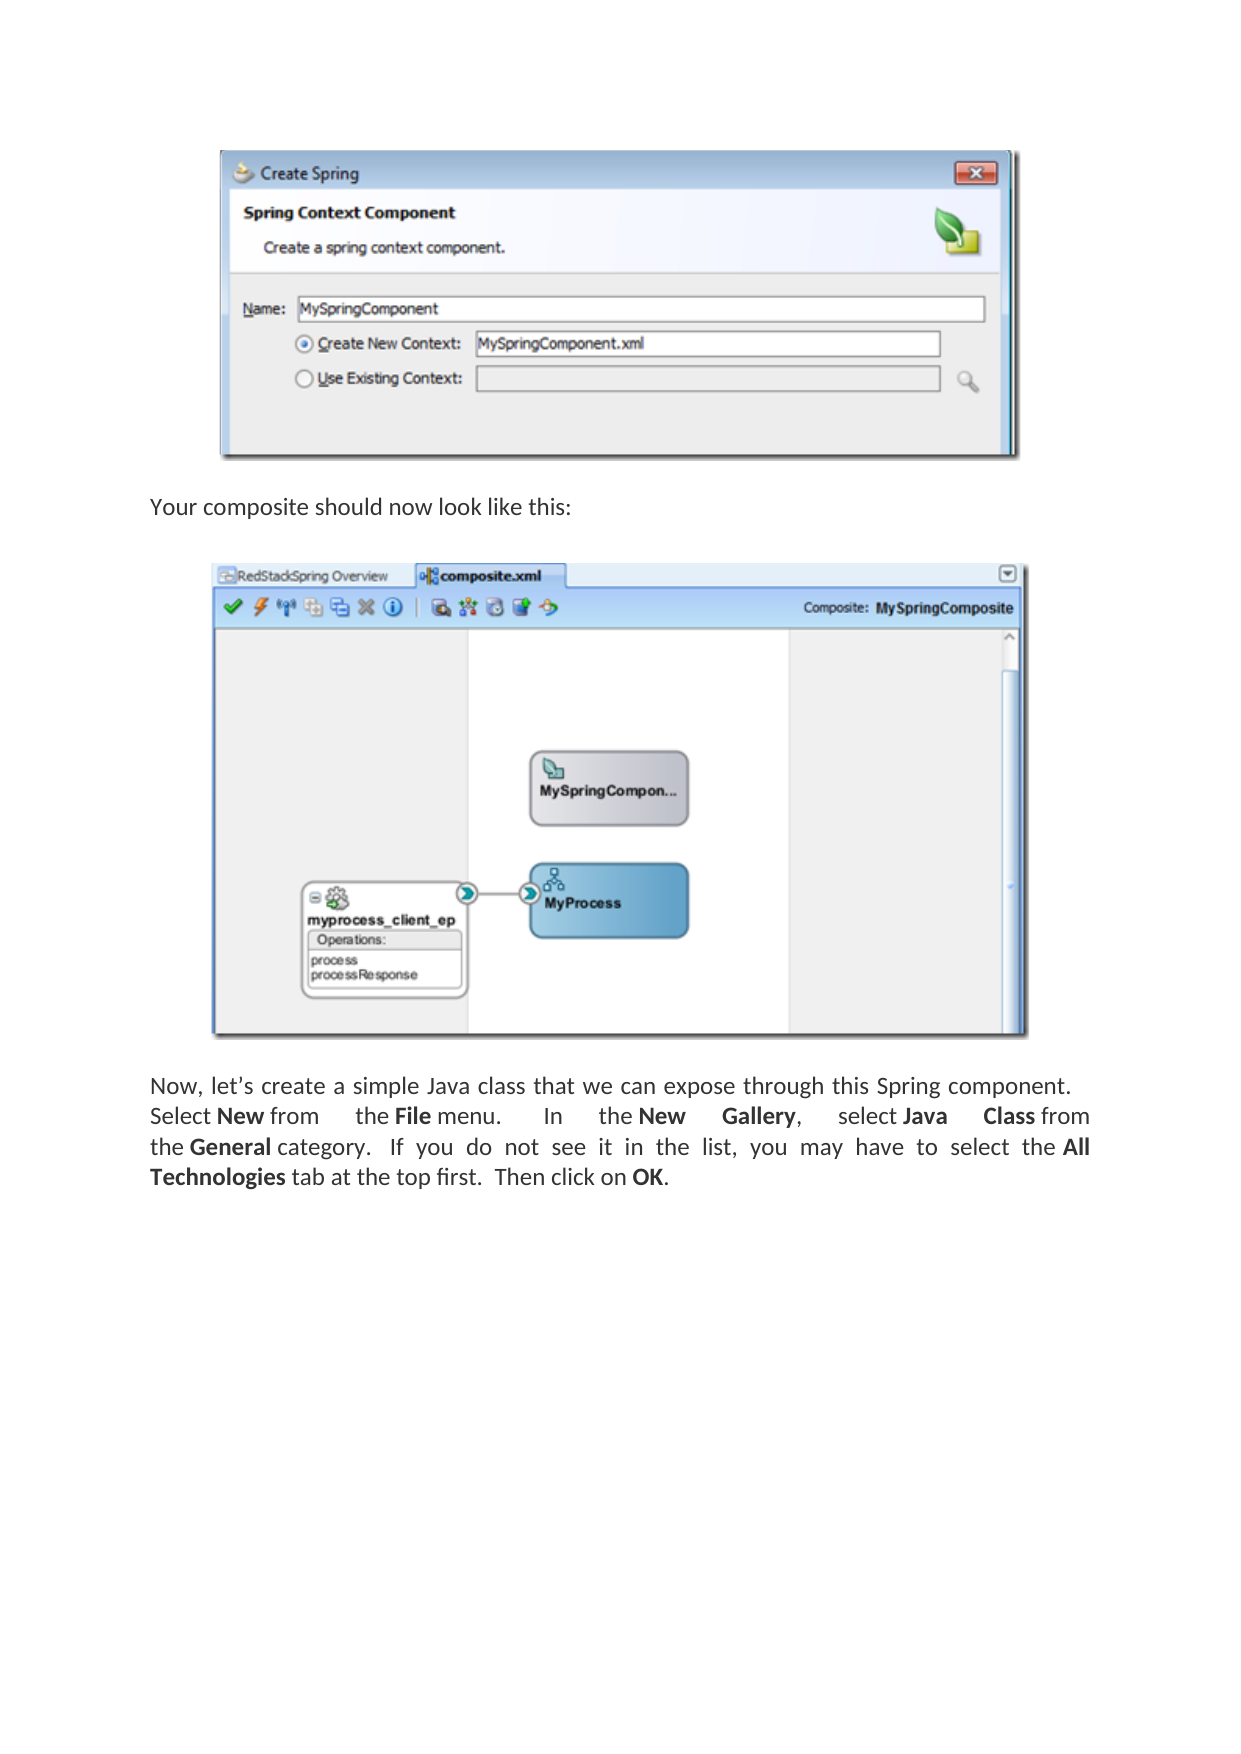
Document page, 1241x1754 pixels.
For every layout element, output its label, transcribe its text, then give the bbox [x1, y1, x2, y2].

text Your composite should now look like this: [150, 491, 1090, 521]
text Now, let’s create a simple Java class that we can expose through this Spring component. Select New from the File menu. In the New Gallery, select Java Class from the General category. If you do not see it in the list, you may have to select the All Technologies tab at the top first. Then click on OK. [150, 1070, 1090, 1192]
picture [211, 563, 1030, 1040]
picture [219, 150, 1021, 461]
